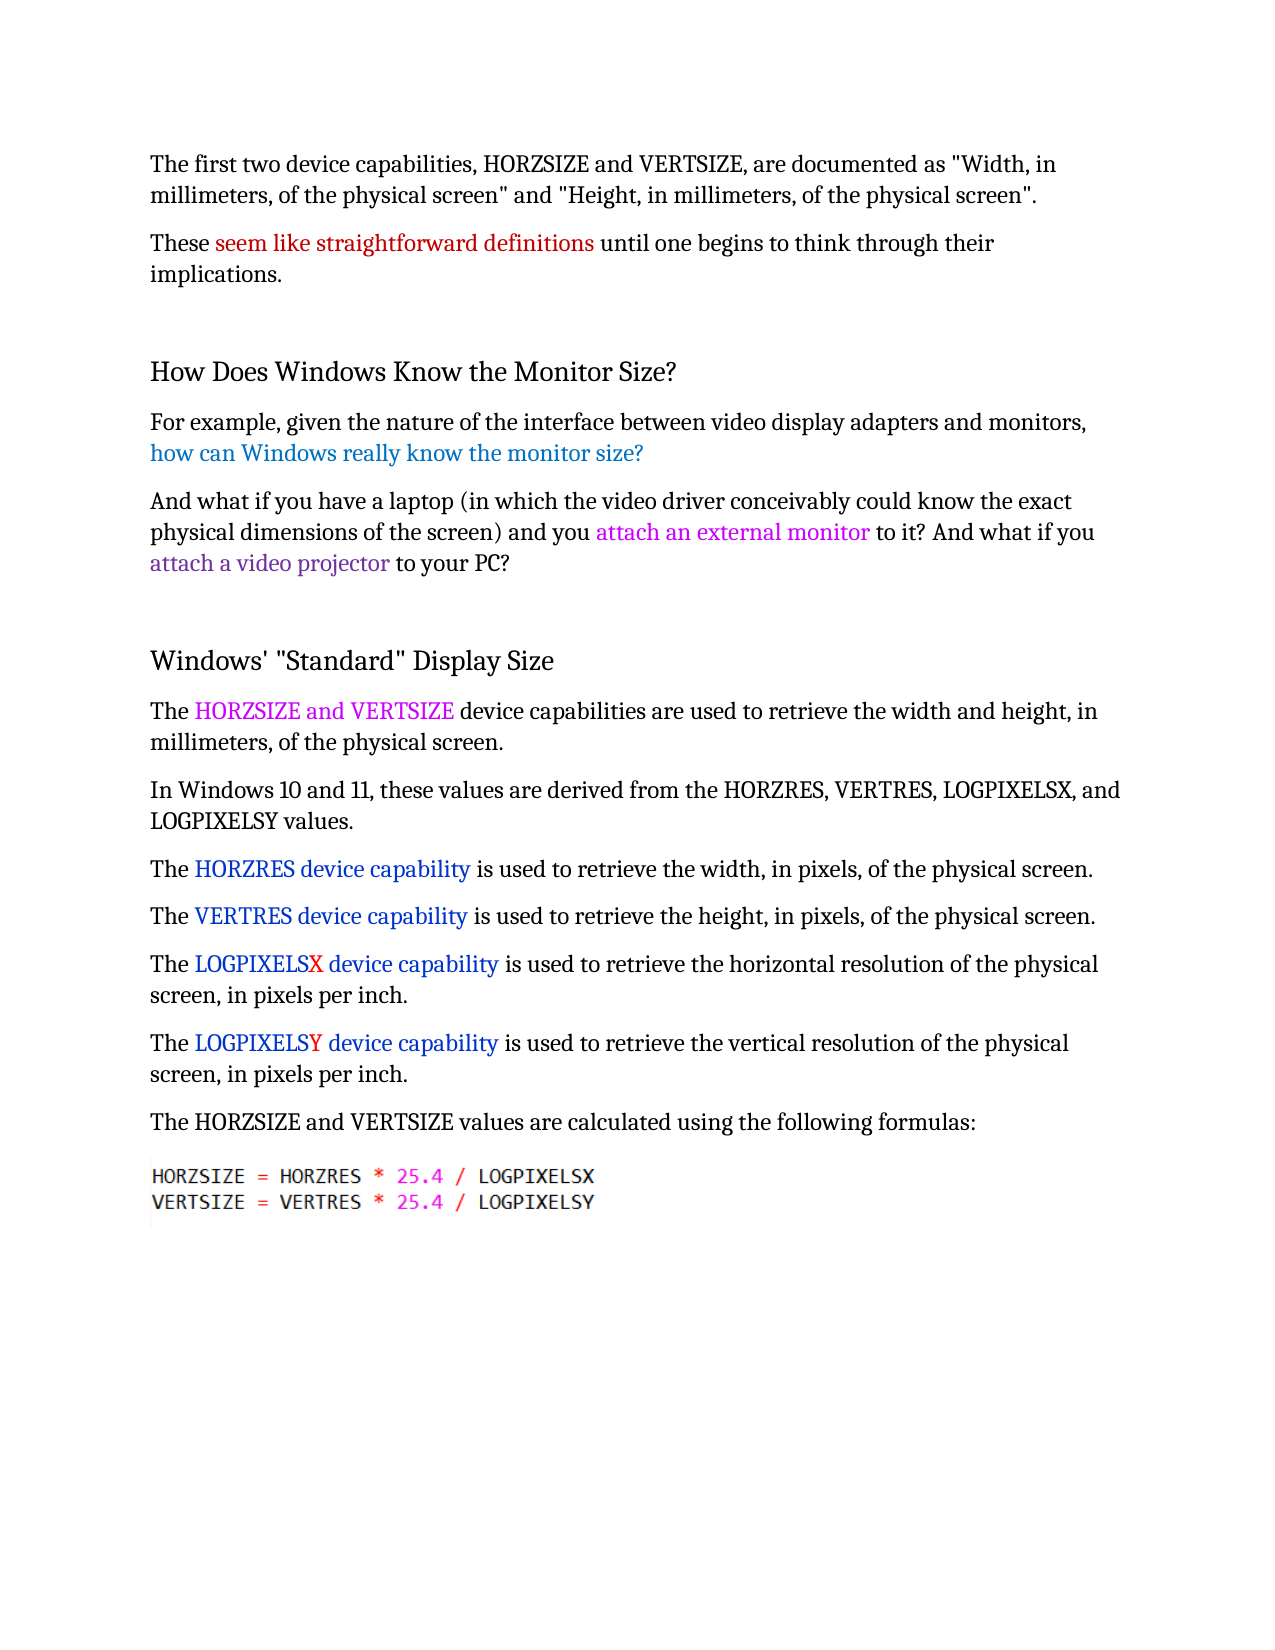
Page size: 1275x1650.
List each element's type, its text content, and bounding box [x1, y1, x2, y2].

text The VERTRES device capability is used to retrieve the height, in pixels, of the physical screen. [150, 902, 1125, 931]
text The first two device capabilities, HORZSIZE and VERTSIZE, are documented as "Width, in millimeters, of the physical screen" and "Height, in millimeters, of the physical screen". [150, 150, 1125, 210]
text The LOGPIXELSY device capability is used to retrieve the vertical resolution of the physical screen, in pixels per inch. [150, 1029, 1125, 1088]
text The HORZSIZE and VERTSIZE device capabilities are used to retrieve the width and height, in millimeters, of the physical screen. [150, 697, 1125, 757]
text These seem like straightforward definitions until one begins to think through their implications. [150, 229, 1125, 288]
text For example, given the nature of the interface between video display adapters and monitors, how can Windows really know the monitor size? [150, 408, 1125, 468]
text The LOGPIXELSX device capability is used to retrieve the horizontal resolution of the physical screen, in pixels per inch. [150, 950, 1125, 1010]
text In Windows 10 and 11, these values are derived from the HORZRES, VERTRES, LOGPIXELSX, and LOGPIXELSY values. [150, 776, 1125, 836]
text The HORZRES device capability is used to retrieve the width, in pixels, of the physical screen. [150, 854, 1125, 883]
text And what if you have a laptop (in which the video driver conceivably could know the exact physical dimensions of the screen) and you attach an external monitor to it? And what if you attach a video projector to your PC? [150, 487, 1125, 578]
picture [150, 1155, 678, 1229]
text The HORZSIZE and VERTSIZE values are calculated using the following formulas: [150, 1107, 1125, 1136]
text How Does Windows Know the Monitor Size? [150, 355, 1125, 389]
text Windows' "Standard" Display Size [150, 644, 1125, 678]
